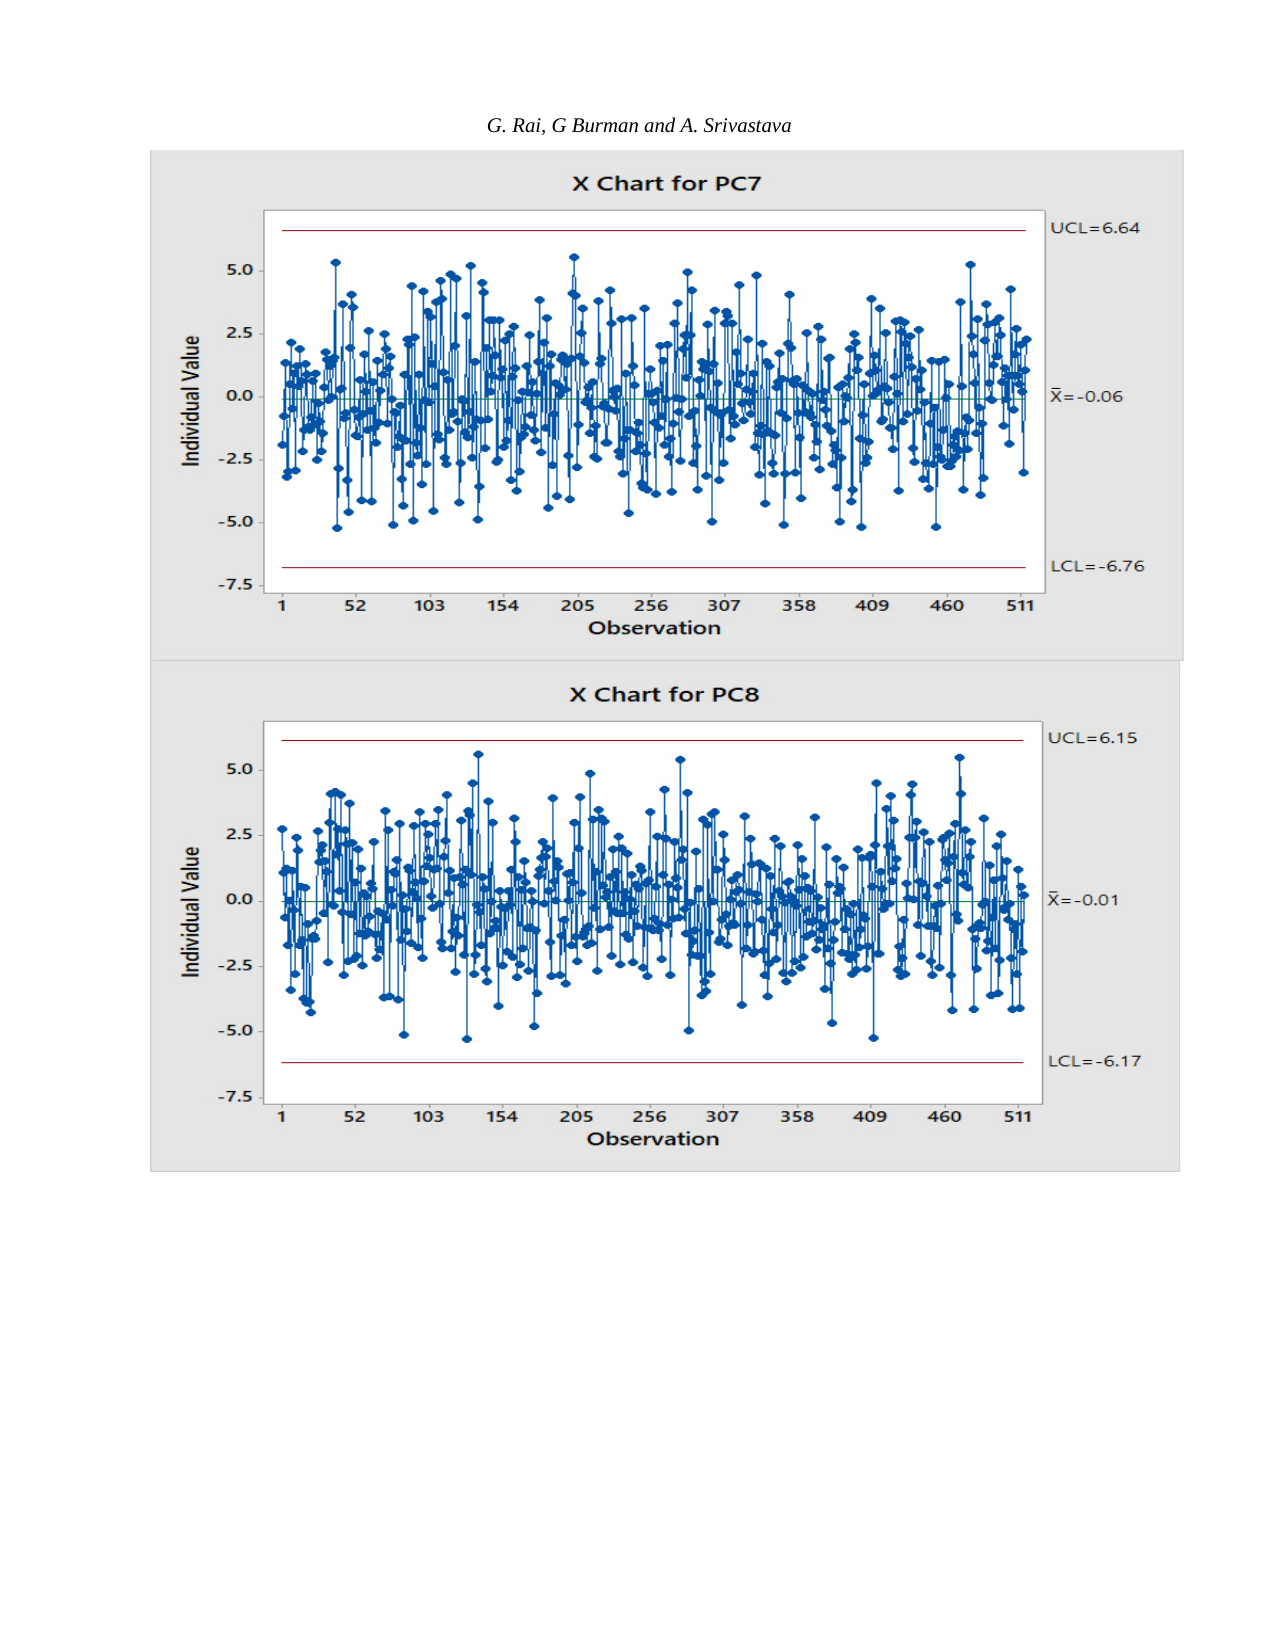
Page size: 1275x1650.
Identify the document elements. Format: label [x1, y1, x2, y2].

picture [150, 150, 1184, 1172]
